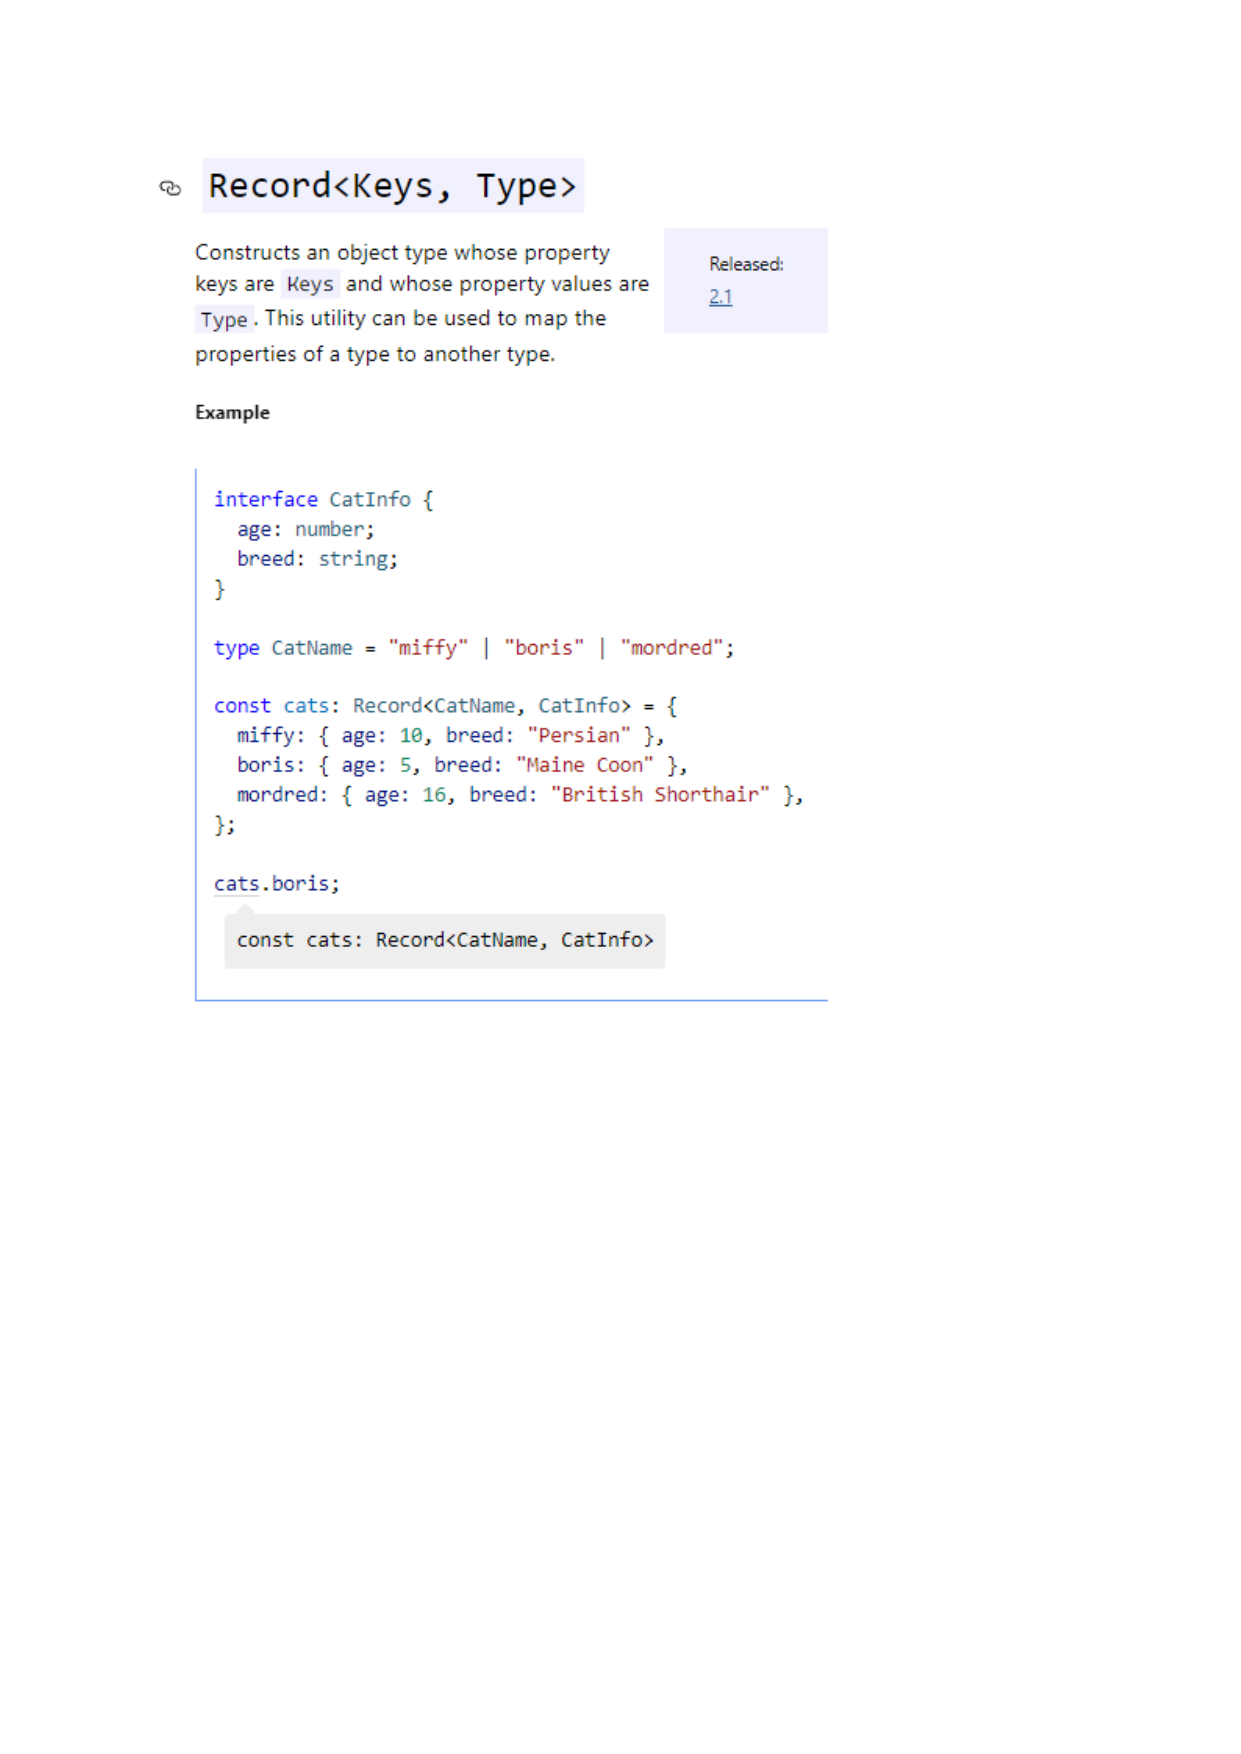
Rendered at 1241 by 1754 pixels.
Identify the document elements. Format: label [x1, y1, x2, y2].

picture [150, 150, 872, 1036]
